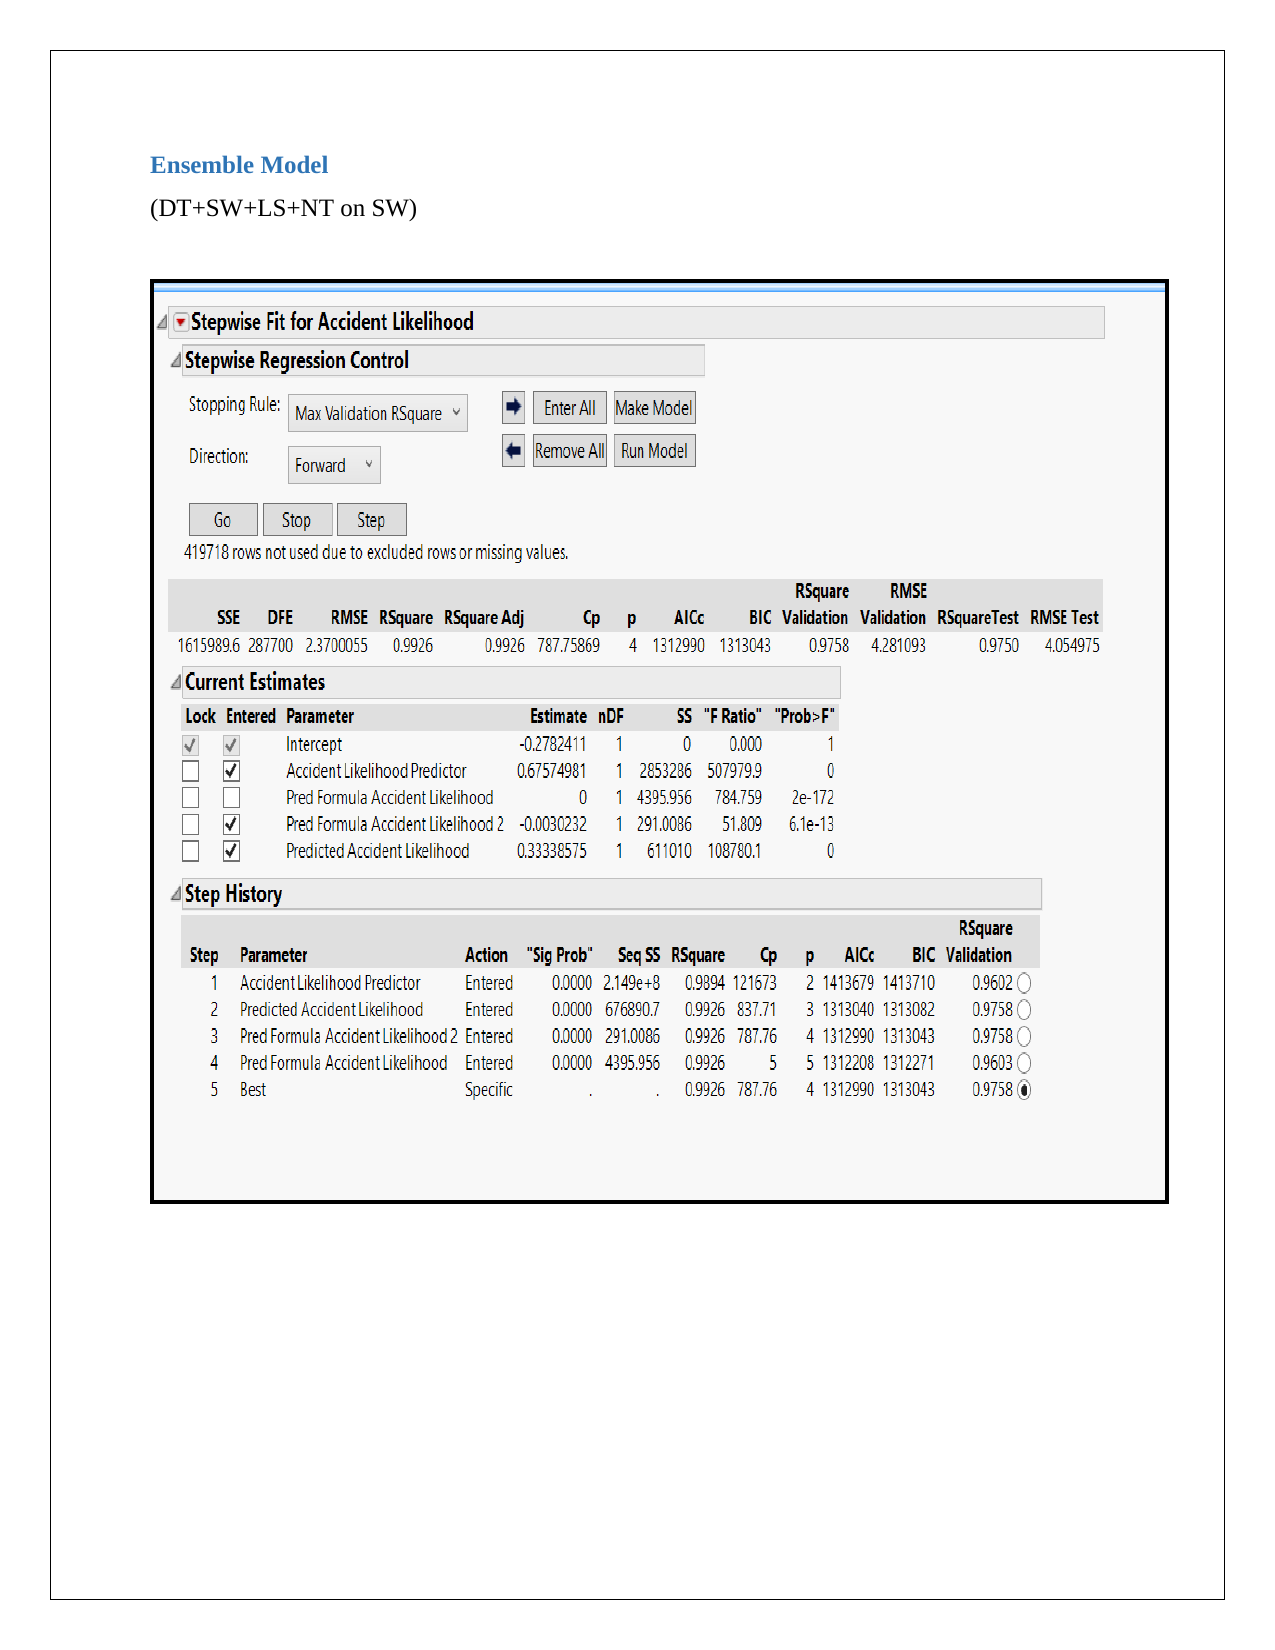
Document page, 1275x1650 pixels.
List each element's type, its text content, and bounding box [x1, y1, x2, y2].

subtitle Ensemble Model [150, 150, 1125, 179]
picture [154, 283, 1165, 1200]
text (DT+SW+LS+NT on SW) [150, 193, 1125, 222]
